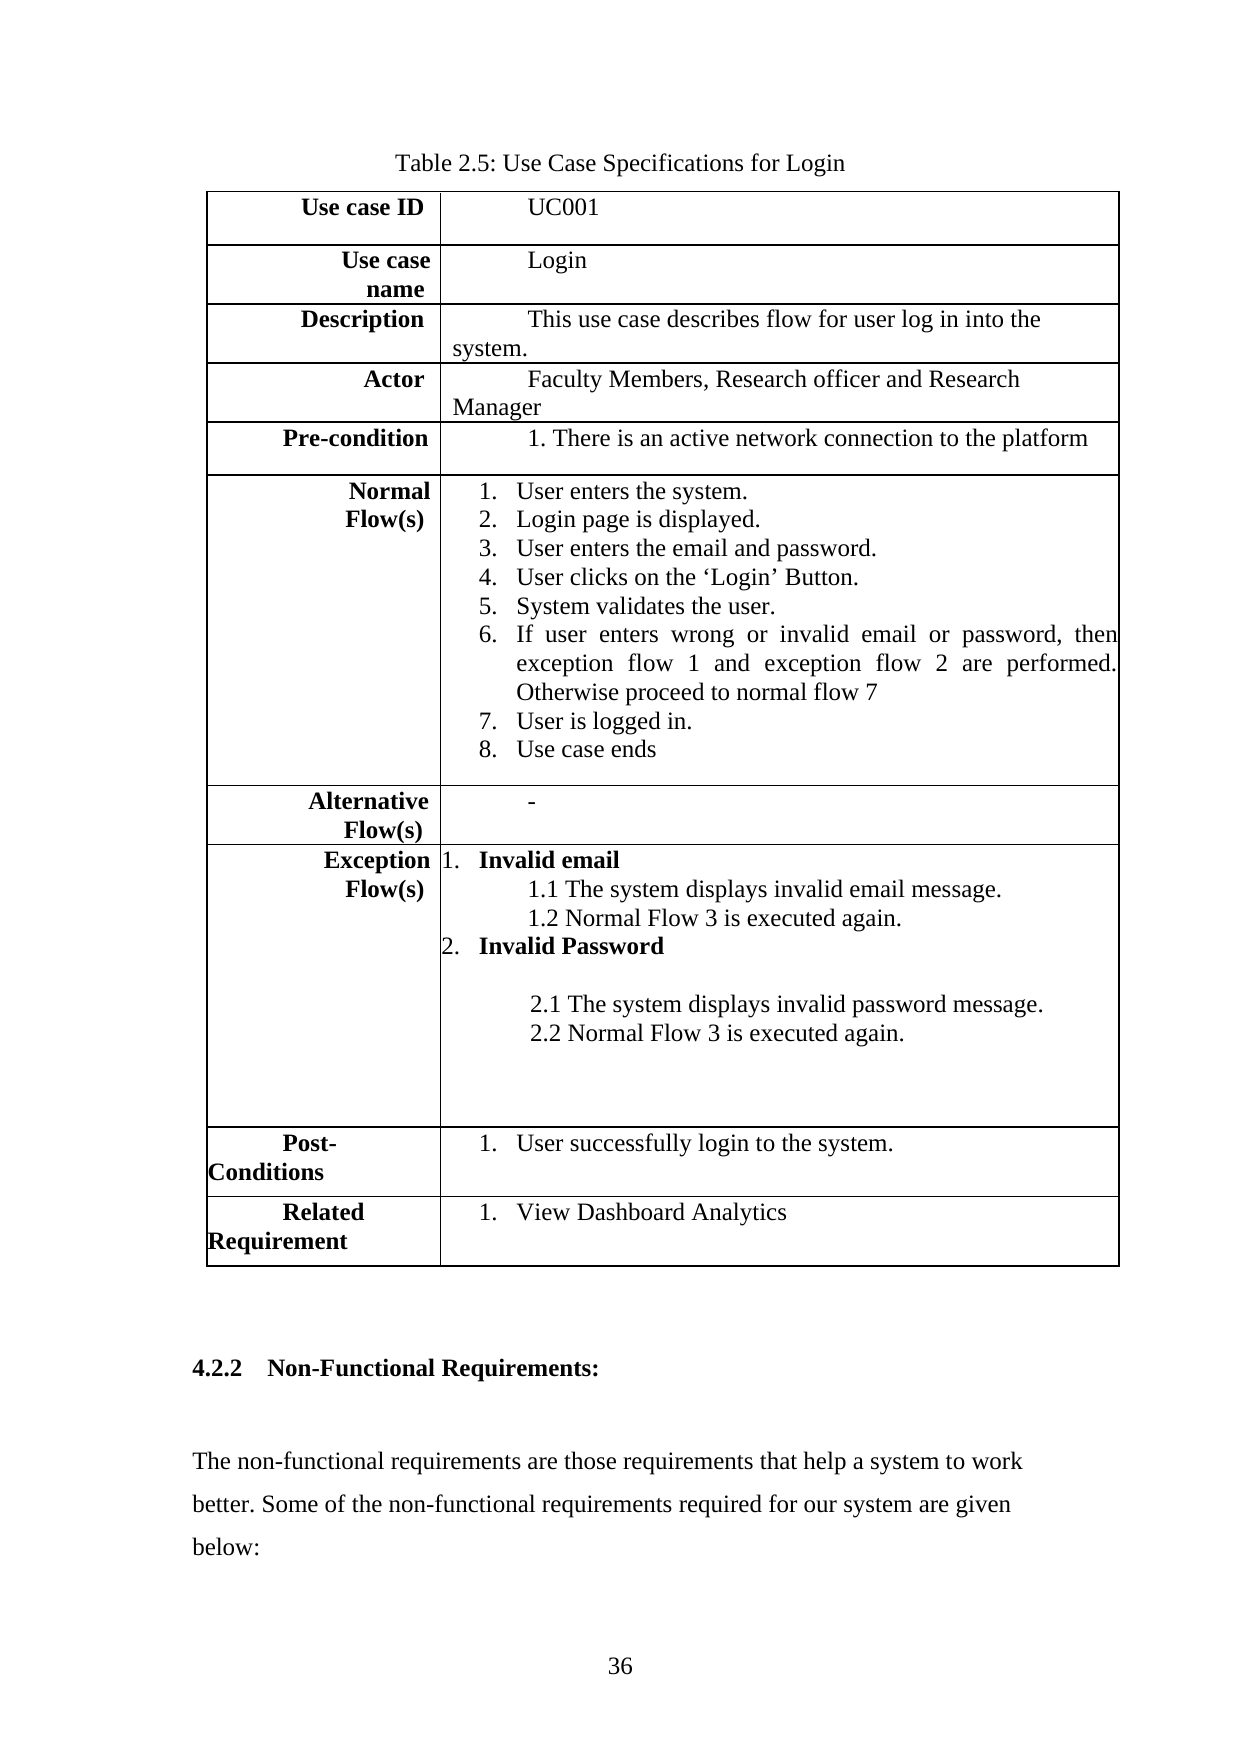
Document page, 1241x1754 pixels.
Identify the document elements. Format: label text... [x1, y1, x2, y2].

text Table 2.5: Use Case Specifications for Login [192, 148, 1048, 176]
table_cell Related Requirement [208, 1197, 440, 1265]
table_cell User successfully login to the system. [441, 1128, 1118, 1196]
table_cell Invalid email The system displays invalid email message. Normal Flow 3 is executed again. Invalid Password The system displays invalid password message. Normal Flow 3 is executed again. [441, 845, 1118, 1126]
table_cell Pre-condition [208, 423, 440, 474]
table_cell Post-Conditions [208, 1128, 440, 1196]
text The non-functional requirements are those requirements that help a system to work better. Some of the non-functional requirements required for our system are given below: [192, 1446, 1048, 1561]
table_cell Login [441, 246, 1118, 303]
table_cell Alternative Flow(s) [208, 786, 440, 844]
table_header UC001 [441, 192, 1118, 244]
table_cell View Dashboard Analytics [441, 1197, 1118, 1265]
table_cell User enters the system. Login page is displayed. User enters the email and password. User clicks on the ‘Login’ Button. System validates the user. If user enters wrong or invalid email or password, then exception flow 1 and exception flow 2 are performed. Otherwise proceed to normal flow 7 User is logged in. Use case ends [441, 476, 1118, 784]
table_cell - [441, 786, 1118, 844]
table_cell This use case describes flow for user log in into the system. [441, 305, 1118, 362]
table_cell Use case name [208, 246, 440, 303]
table_cell 1. There is an active network connection to the platform [441, 423, 1118, 474]
table_cell Description [208, 305, 440, 362]
table_cell Faculty Members, Research officer and Research Manager [441, 364, 1118, 421]
table_cell Actor [208, 364, 440, 421]
subtitle Non-Functional Requirements: [192, 1353, 1048, 1382]
table_cell Exception Flow(s) [208, 845, 440, 1126]
table_cell Normal Flow(s) [208, 476, 440, 784]
table_header Use case ID [208, 192, 440, 244]
